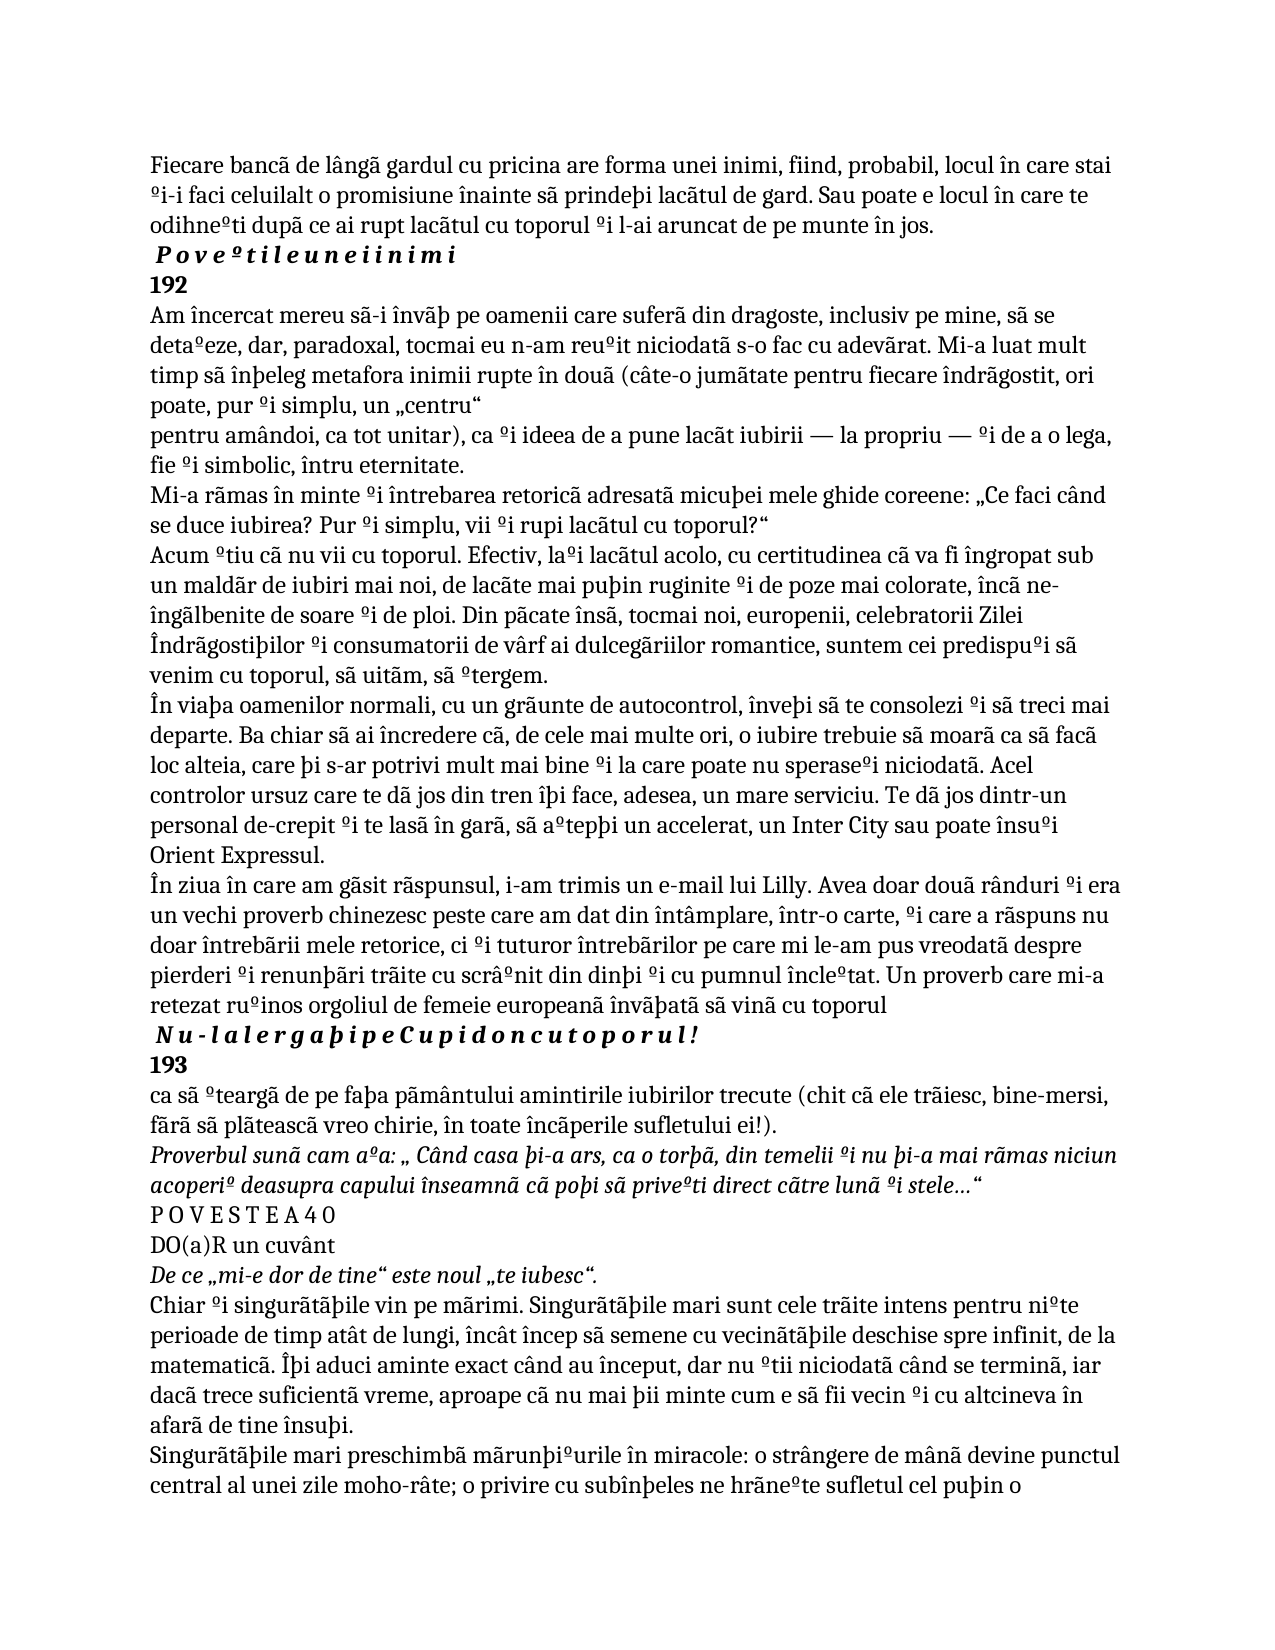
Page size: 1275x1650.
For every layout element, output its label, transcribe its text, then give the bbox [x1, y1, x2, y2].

text N u - l a l e r g a þ i p e C u p i d o n c u t o p o r u l ! [150, 1020, 1125, 1050]
text De ce „mi-e dor de tine“ este noul „te iubesc“. [150, 1260, 1125, 1290]
text Am încercat mereu sã-i învãþ pe oamenii care suferã din dragoste, inclusiv pe mine, sã se detaºeze, dar, paradoxal, tocmai eu n-am reuºit niciodatã s-o fac cu adevãrat. Mi-a luat mult timp sã înþeleg metafora inimii rupte în douã (câte-o jumãtate pentru fiecare îndrãgostit, ori poate, pur ºi simplu, un „centru“ [150, 300, 1125, 420]
text În ziua în care am gãsit rãspunsul, i-am trimis un e-mail lui Lilly. Avea doar douã rânduri ºi era un vechi proverb chinezesc peste care am dat din întâmplare, într-o carte, ºi care a rãspuns nu doar întrebãrii mele retorice, ci ºi tuturor întrebãrilor pe care mi le-am pus vreodatã despre pierderi ºi renunþãri trãite cu scrâºnit din dinþi ºi cu pumnul încleºtat. Un proverb care mi-a retezat ruºinos orgoliul de femeie europeanã învãþatã sã vinã cu toporul [150, 870, 1125, 1020]
text Acum ºtiu cã nu vii cu toporul. Efectiv, laºi lacãtul acolo, cu certitudinea cã va fi îngropat sub un maldãr de iubiri mai noi, de lacãte mai puþin ruginite ºi de poze mai colorate, încã ne-îngãlbenite de soare ºi de ploi. Din pãcate însã, tocmai noi, europenii, celebratorii Zilei Îndrãgostiþilor ºi consumatorii de vârf ai dulcegãriilor romantice, suntem cei predispuºi sã venim cu toporul, sã uitãm, sã ºtergem. [150, 540, 1125, 690]
text Fiecare bancã de lângã gardul cu pricina are forma unei inimi, fiind, probabil, locul în care stai ºi-i faci celuilalt o promisiune înainte sã prindeþi lacãtul de gard. Sau poate e locul în care te odihneºti dupã ce ai rupt lacãtul cu toporul ºi l-ai aruncat de pe munte în jos. [150, 150, 1125, 240]
text Mi-a rãmas în minte ºi întrebarea retoricã adresatã micuþei mele ghide coreene: „Ce faci când se duce iubirea? Pur ºi simplu, vii ºi rupi lacãtul cu toporul?“ [150, 480, 1125, 540]
text 192 [150, 270, 1125, 300]
text Chiar ºi singurãtãþile vin pe mãrimi. Singurãtãþile mari sunt cele trãite intens pentru niºte perioade de timp atât de lungi, încât încep sã semene cu vecinãtãþile deschise spre infinit, de la matematicã. Îþi aduci aminte exact când au început, dar nu ºtii niciodatã când se terminã, iar dacã trece suficientã vreme, aproape cã nu mai þii minte cum e sã fii vecin ºi cu altcineva în afarã de tine însuþi. [150, 1290, 1125, 1440]
text P O V E S T E A 4 0 [150, 1200, 1125, 1230]
text În viaþa oamenilor normali, cu un grãunte de autocontrol, înveþi sã te consolezi ºi sã treci mai departe. Ba chiar sã ai încredere cã, de cele mai multe ori, o iubire trebuie sã moarã ca sã facã loc alteia, care þi s-ar potrivi mult mai bine ºi la care poate nu speraseºi niciodatã. Acel controlor ursuz care te dã jos din tren îþi face, adesea, un mare serviciu. Te dã jos dintr-un personal de-crepit ºi te lasã în garã, sã aºtepþi un accelerat, un Inter City sau poate însuºi Orient Expressul. [150, 690, 1125, 870]
text Proverbul sunã cam aºa: „ Când casa þi-a ars, ca o torþã, din temelii ºi nu þi-a mai rãmas niciun acoperiº deasupra capului înseamnã cã poþi sã priveºti direct cãtre lunã ºi stele…“ [150, 1140, 1125, 1200]
text pentru amândoi, ca tot unitar), ca ºi ideea de a pune lacãt iubirii — la propriu — ºi de a o lega, fie ºi simbolic, întru eternitate. [150, 420, 1125, 480]
text 193 [150, 1050, 1125, 1080]
text P o v e º t i l e u n e i i n i m i [150, 240, 1125, 270]
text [150, 1440, 1125, 1500]
text ca sã ºteargã de pe faþa pãmântului amintirile iubirilor trecute (chit cã ele trãiesc, bine-mersi, fãrã sã plãteascã vreo chirie, în toate încãperile sufletului ei!). [150, 1080, 1125, 1140]
text DO(a)R un cuvânt [150, 1230, 1125, 1260]
